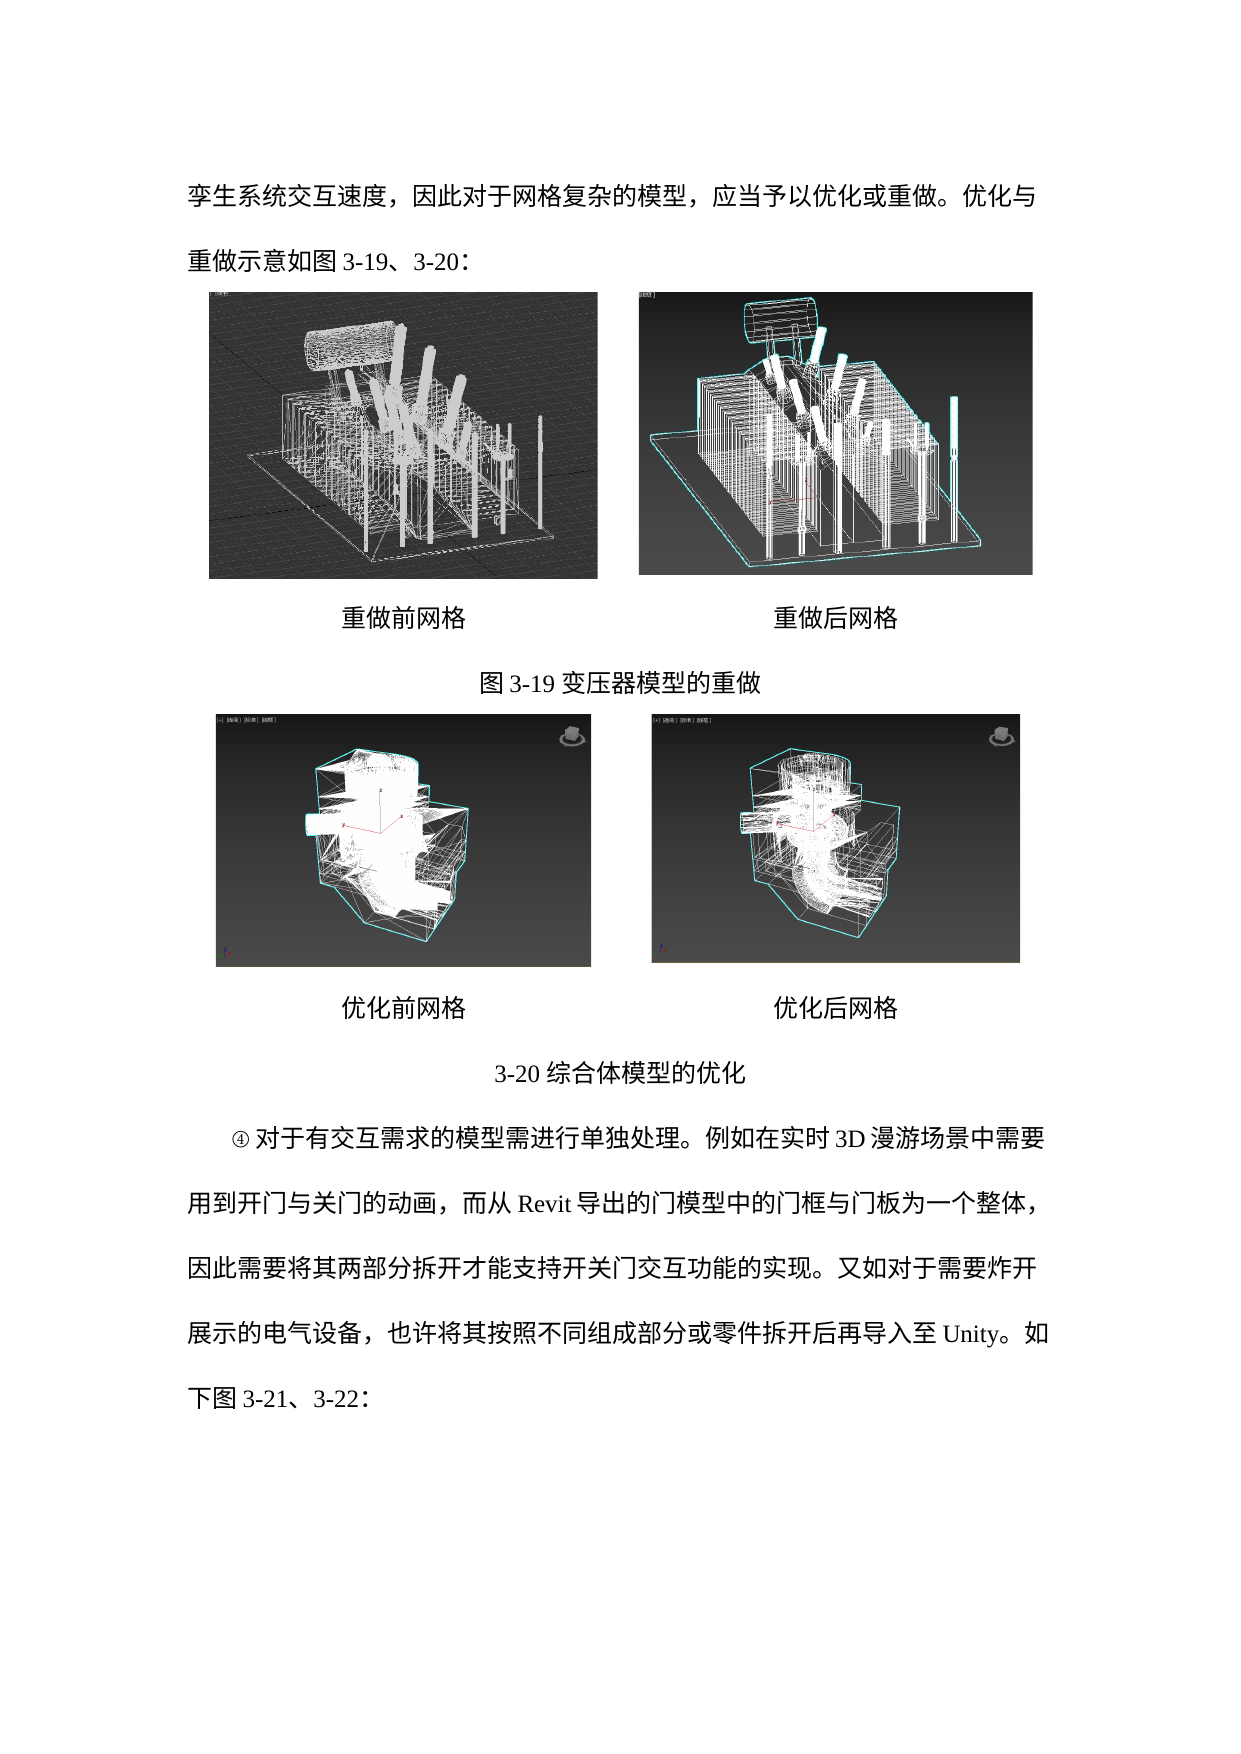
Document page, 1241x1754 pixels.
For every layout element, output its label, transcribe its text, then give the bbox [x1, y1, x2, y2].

picture [209, 292, 598, 579]
table_header 优化后网格 [620, 715, 1052, 1039]
text 3-20 综合体模型的优化 [187, 1039, 1053, 1104]
text 图3-19 变压器模型的重做 [187, 649, 1053, 714]
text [187, 162, 1053, 292]
table_header 重做后网格 [620, 292, 1052, 649]
text ④对于有交互需求的模型需进行单独处理。例如在实时3D漫游场景中需要用到开门与关门的动画，而从Revit导出的门模型中的门框与门板为一个整体，因此需要将其两部分拆开才能支持开关门交互功能的实现。又如对于需要炸开展示的电气设备，也许将其按照不同组成部分或零件拆开后再导入至Unity。如下图3-21、3-22： [187, 1104, 1053, 1429]
picture [651, 714, 1021, 963]
picture [638, 292, 1033, 575]
table_header 重做前网格 [187, 292, 619, 649]
picture [215, 714, 592, 967]
table_header 优化前网格 [187, 715, 619, 1039]
